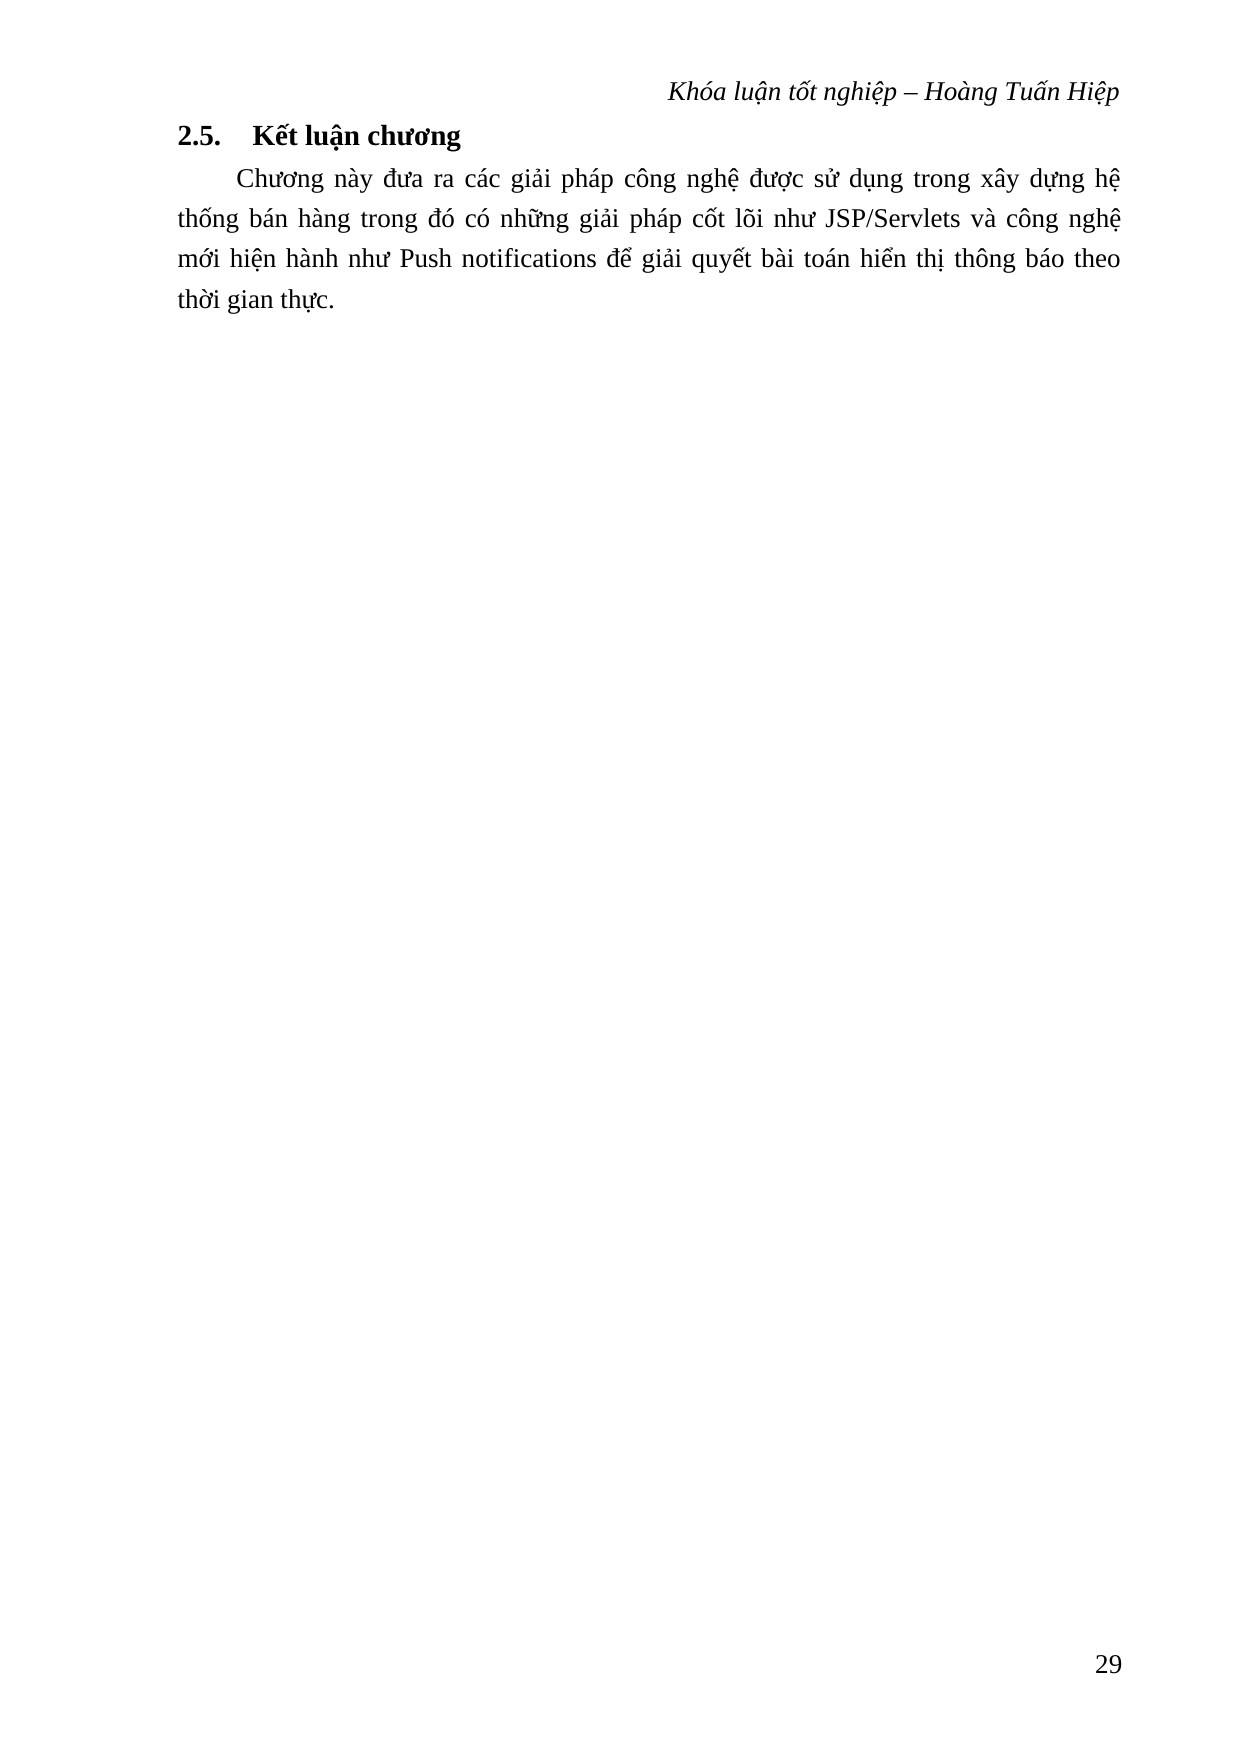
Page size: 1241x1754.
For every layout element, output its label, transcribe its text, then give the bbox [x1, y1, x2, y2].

subtitle Kết luận chương [177, 118, 1122, 152]
text Chương này đưa ra các giải pháp công nghệ được sử dụng trong xây dựng hệ thống bán hàng trong đó có những giải pháp cốt lõi như JSP/Servlets và công nghệ mới hiện hành như Push notifications để giải quyết bài toán hiển thị thông báo theo thời gian thực. [177, 162, 1122, 314]
